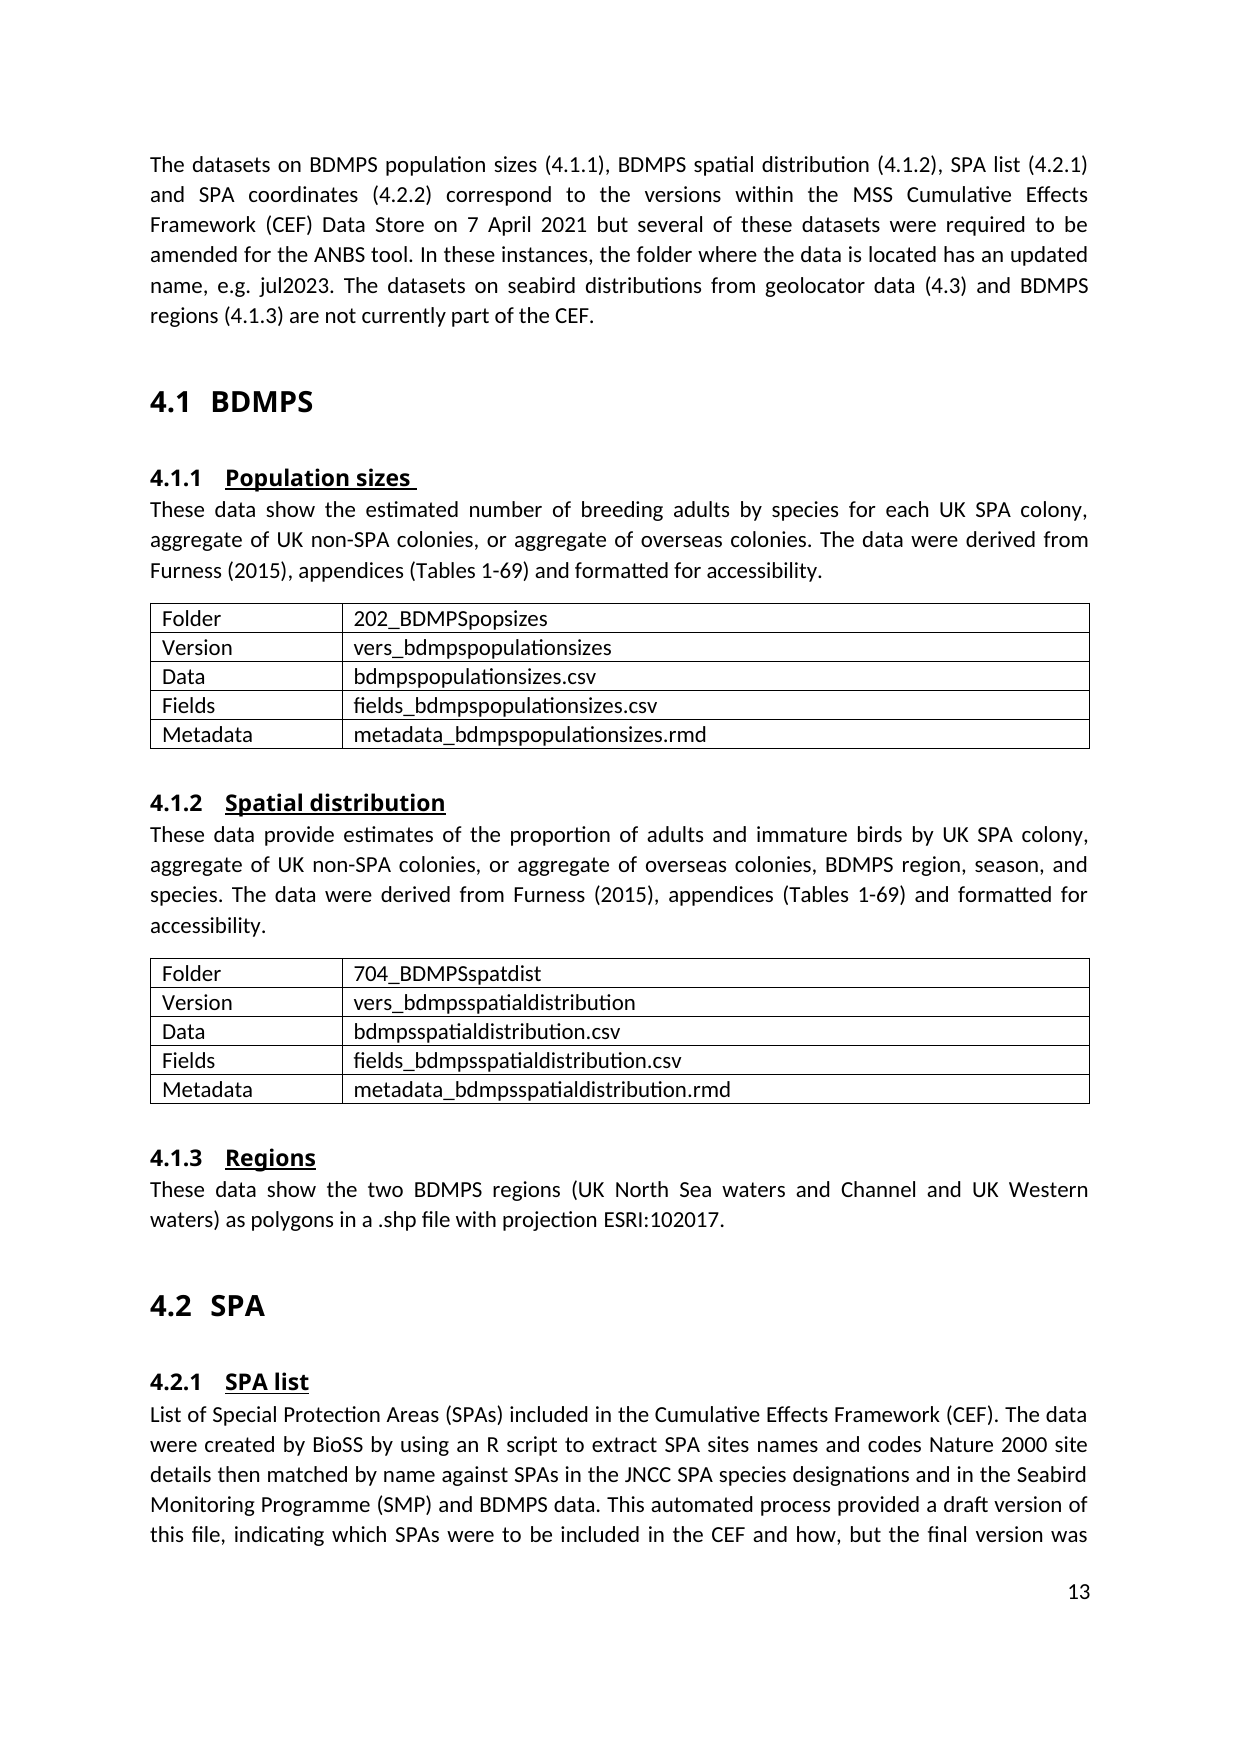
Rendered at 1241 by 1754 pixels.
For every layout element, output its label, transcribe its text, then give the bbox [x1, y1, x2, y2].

text These data show the two BDMPS regions (UK North Sea waters and Channel and UK Western waters) as polygons in a .shp file with projection ESRI:102017. [150, 1175, 1090, 1233]
table_cell Fields [151, 691, 342, 719]
table_cell Version [151, 633, 342, 661]
table_cell fields_bdmpsspatialdistribution.csv [343, 1046, 1089, 1074]
table_cell vers_bdmpsspatialdistribution [343, 988, 1089, 1016]
text The datasets on BDMPS population sizes (4.1.1), BDMPS spatial distribution (4.1.2), SPA list (4.2.1) and SPA coordinates (4.2.2) correspond to the versions within the MSS Cumulative Effects Framework (CEF) Data Store on 7 April 2021 but several of these datasets were required to be amended for the ANBS tool. In these instances, the folder where the data is located has an updated name, e.g. jul2023. The datasets on seabird distributions from geolocator data (4.3) and BDMPS regions (4.1.3) are not currently part of the CEF. [150, 150, 1090, 329]
text These data show the estimated number of breeding adults by species for each UK SPA colony, aggregate of UK non-SPA colonies, or aggregate of overseas colonies. The data were derived from Furness (2015), appendices (Tables 1-69) and formatted for accessibility. [150, 495, 1090, 584]
table_header 704_BDMPSspatdist [343, 959, 1089, 987]
text These data provide estimates of the proportion of adults and immature birds by UK SPA colony, aggregate of UK non-SPA colonies, or aggregate of overseas colonies, BDMPS region, season, and species. The data were derived from Furness (2015), appendices (Tables 1-69) and formatted for accessibility. [150, 820, 1090, 939]
table_cell Data [151, 1017, 342, 1045]
subtitle Regions [150, 1142, 1090, 1173]
table_cell metadata_bdmpsspatialdistribution.rmd [343, 1075, 1089, 1103]
table_header Folder [151, 959, 342, 987]
table_header Folder [151, 604, 342, 632]
table_cell Fields [151, 1046, 342, 1074]
table_cell fields_bdmpspopulationsizes.csv [343, 691, 1089, 719]
table_cell bdmpsspatialdistribution.csv [343, 1017, 1089, 1045]
subtitle Population sizes [150, 462, 1090, 493]
table_cell metadata_bdmpspopulationsizes.rmd [343, 720, 1089, 748]
table_cell bdmpspopulationsizes.csv [343, 662, 1089, 690]
subtitle Spatial distribution [150, 786, 1090, 818]
table_cell Version [151, 988, 342, 1016]
table_header 202_BDMPSpopsizes [343, 604, 1089, 632]
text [150, 1400, 1090, 1549]
subtitle SPA [150, 1286, 1090, 1325]
table_cell Metadata [151, 1075, 342, 1103]
subtitle BDMPS [150, 381, 1090, 421]
table_cell Metadata [151, 720, 342, 748]
subtitle SPA list [150, 1366, 1090, 1397]
table_cell Data [151, 662, 342, 690]
table_cell vers_bdmpspopulationsizes [343, 633, 1089, 661]
